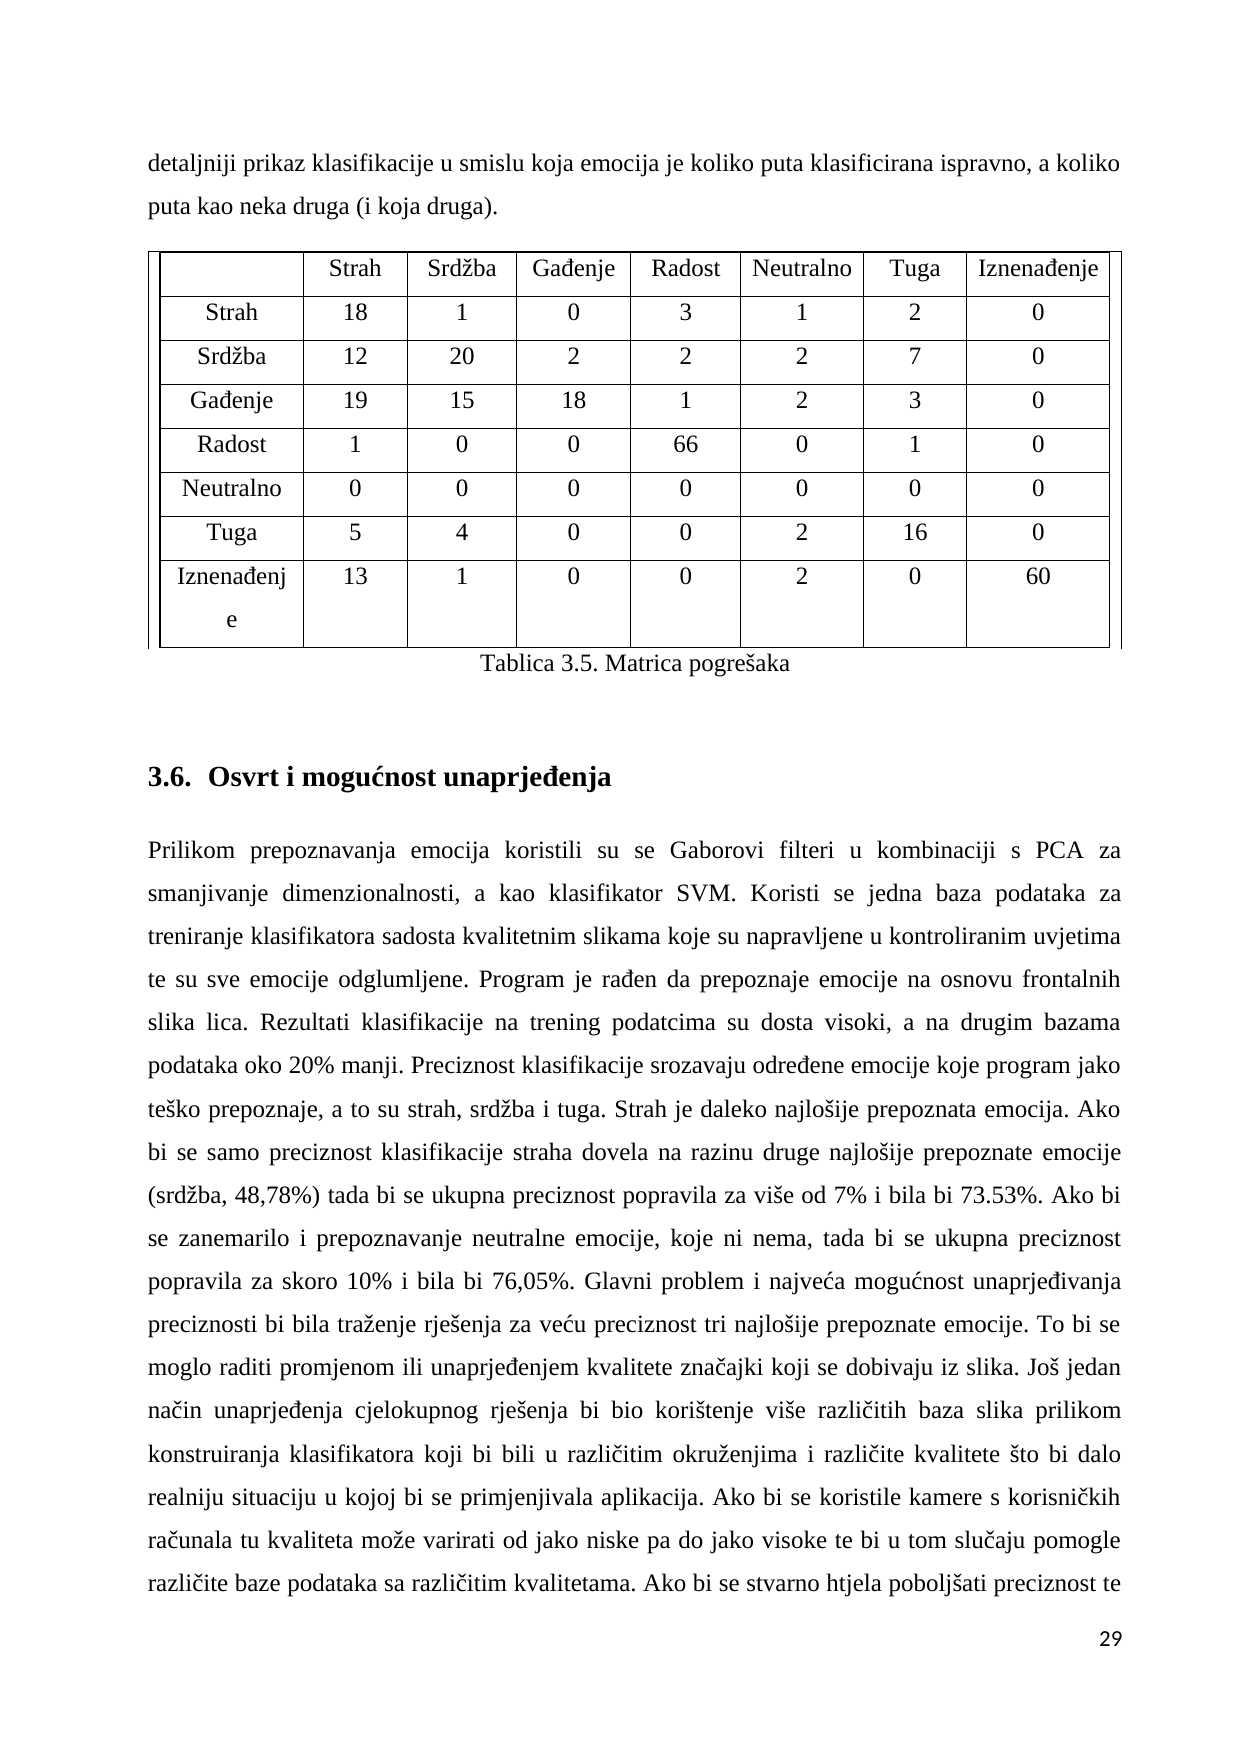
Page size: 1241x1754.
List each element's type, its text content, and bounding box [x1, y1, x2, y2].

table_header [741, 297, 863, 340]
table_header [408, 253, 516, 296]
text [148, 148, 1122, 219]
table_header [408, 473, 516, 516]
table_header [967, 561, 1109, 647]
table_header [741, 561, 863, 647]
table_header [1110, 252, 1121, 648]
table_header [967, 341, 1109, 384]
table_header [967, 385, 1109, 428]
table_header [161, 253, 303, 296]
table_header [304, 561, 407, 647]
text Osvrt i mogućnost unaprjeđenja [148, 759, 1122, 793]
table_header [161, 517, 303, 560]
table_header [631, 517, 740, 560]
table_header [304, 385, 407, 428]
table_header [864, 297, 966, 340]
table_header [864, 341, 966, 384]
table_header [967, 429, 1109, 472]
table_header [864, 385, 966, 428]
table_header [631, 429, 740, 472]
table_header [741, 385, 863, 428]
table_header [631, 253, 740, 296]
table_header [864, 253, 966, 296]
table_header [517, 341, 630, 384]
table_header [864, 517, 966, 560]
table_header [304, 297, 407, 340]
table_header [408, 297, 516, 340]
table_header [517, 561, 630, 647]
table_header [517, 297, 630, 340]
table_header [967, 473, 1109, 516]
table_header [864, 429, 966, 472]
table_header [304, 341, 407, 384]
table_header [161, 561, 303, 647]
table_header [408, 385, 516, 428]
table_header [517, 429, 630, 472]
table_cell Tablica 3.5. Matrica pogrešaka [148, 649, 1122, 691]
table_header [161, 473, 303, 516]
table_header [631, 561, 740, 647]
table_header [741, 253, 863, 296]
table_header [408, 429, 516, 472]
table_header [408, 517, 516, 560]
table_header [864, 561, 966, 647]
table_header [161, 429, 303, 472]
table_header [864, 473, 966, 516]
table_header [161, 341, 303, 384]
table_header [967, 517, 1109, 560]
table_header [967, 253, 1109, 296]
table_header [149, 252, 159, 648]
table_header [161, 385, 303, 428]
table_header [517, 385, 630, 428]
table_header [304, 473, 407, 516]
table_header [631, 385, 740, 428]
table_header [741, 429, 863, 472]
table_header [517, 473, 630, 516]
table_header [304, 517, 407, 560]
table_header [161, 297, 303, 340]
table_header [304, 253, 407, 296]
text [148, 835, 1122, 1597]
table_header [741, 473, 863, 516]
table_header [967, 297, 1109, 340]
table_header [408, 341, 516, 384]
table_header [741, 517, 863, 560]
table_header [631, 297, 740, 340]
table_header [741, 341, 863, 384]
table_header [517, 253, 630, 296]
table_header [631, 473, 740, 516]
table_header [517, 517, 630, 560]
table_header [408, 561, 516, 647]
table_header [304, 429, 407, 472]
table_header [631, 341, 740, 384]
